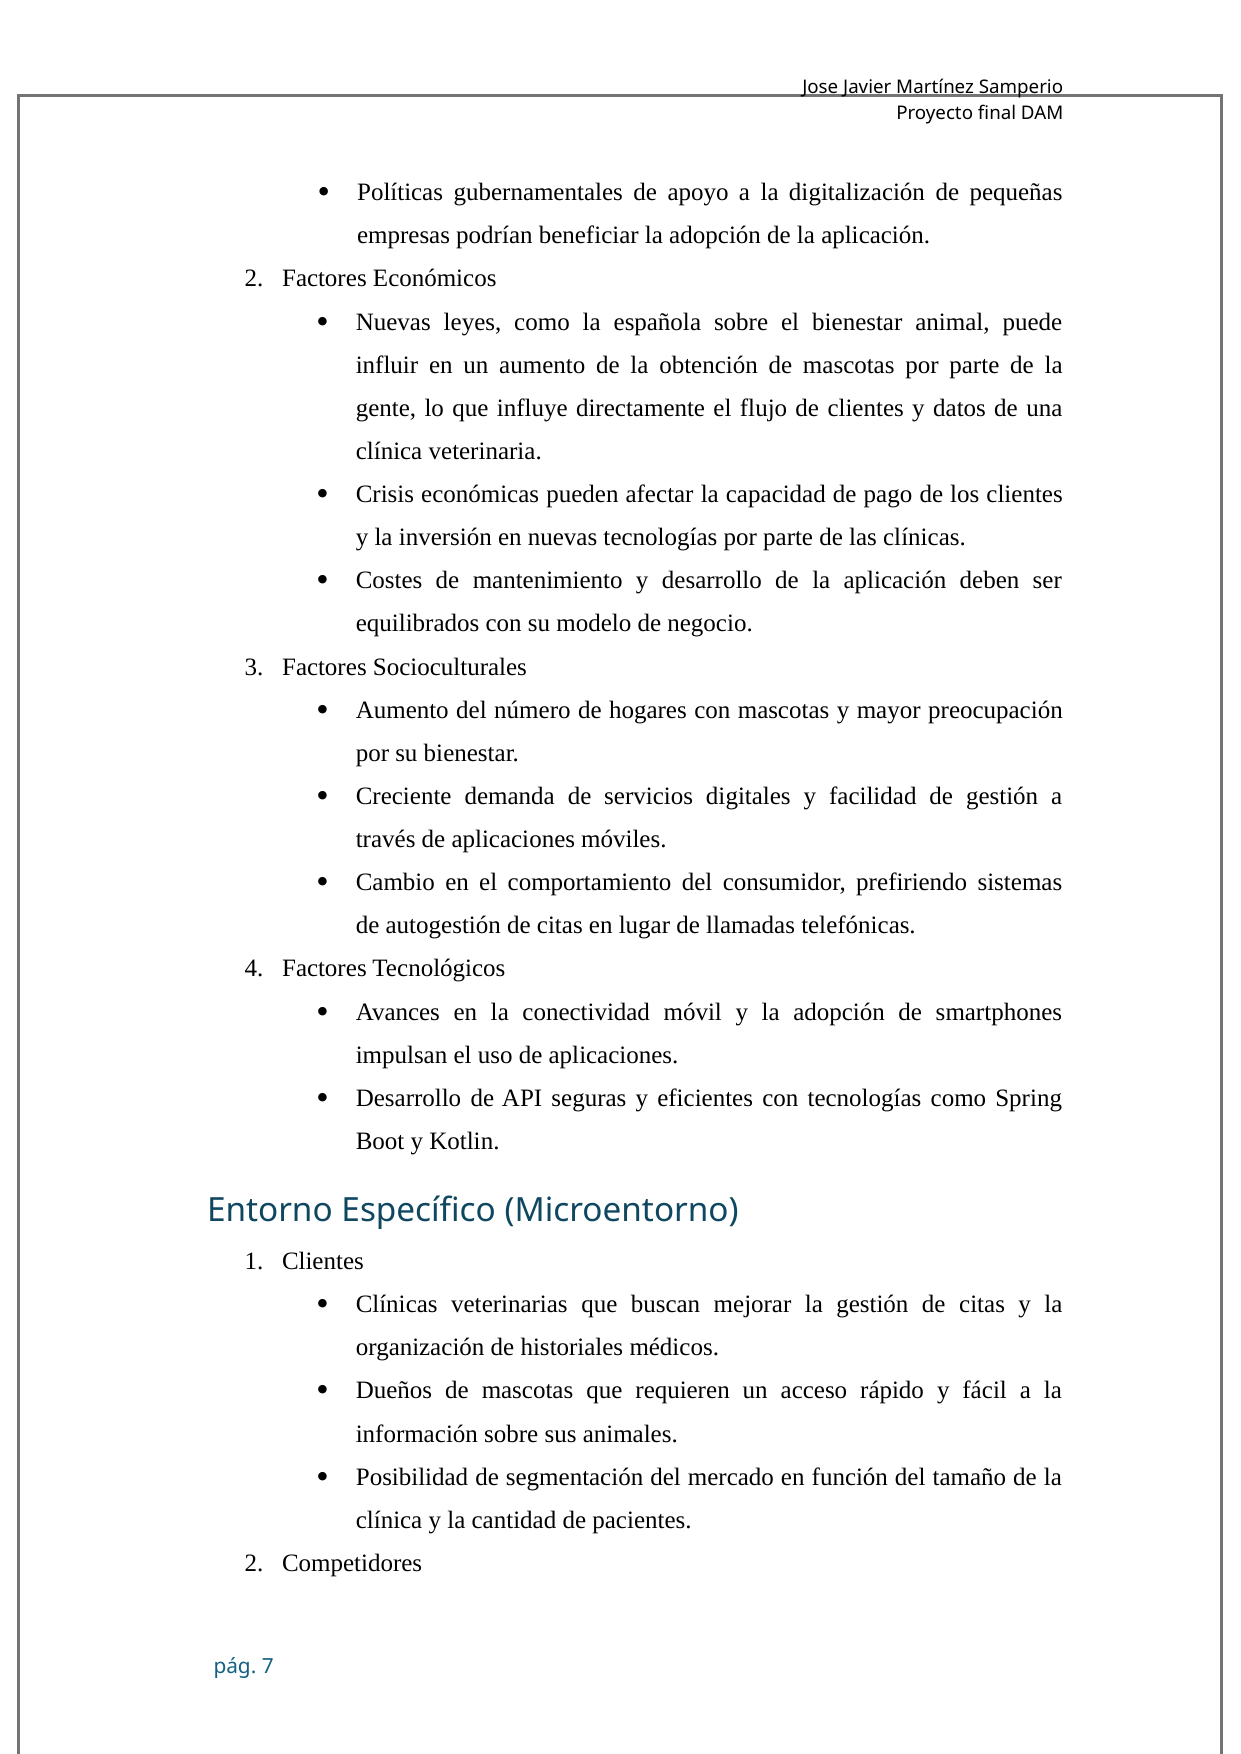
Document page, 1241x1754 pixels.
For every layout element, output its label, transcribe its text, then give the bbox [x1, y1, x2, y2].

list Aumento del número de hogares con mascotas y mayor preocupación por su bienestar. [318, 695, 1063, 767]
list Factores Económicos [244, 263, 1063, 292]
list Costes de mantenimiento y desarrollo de la aplicación deben ser equilibrados con su modelo de negocio. [318, 565, 1063, 637]
list Desarrollo de API seguras y eficientes con tecnologías como Spring Boot y Kotlin. [318, 1083, 1063, 1155]
list Clientes [244, 1246, 1063, 1275]
list Factores Tecnológicos [244, 953, 1063, 982]
list Nuevas leyes, como la española sobre el bienestar animal, puede influir en un aumento de la obtención de mascotas por parte de la gente, lo que influye directamente el flujo de clientes y datos de una clínica veterinaria. [318, 307, 1063, 465]
subtitle Entorno Específico (Microentorno) [207, 1186, 1063, 1231]
list Cambio en el comportamiento del consumidor, prefiriendo sistemas de autogestión de citas en lugar de llamadas telefónicas. [318, 867, 1063, 939]
list Políticas gubernamentales de apoyo a la digitalización de pequeñas empresas podrían beneficiar la adopción de la aplicación. [319, 177, 1063, 249]
list Factores Socioculturales [244, 652, 1063, 680]
list Posibilidad de segmentación del mercado en función del tamaño de la clínica y la cantidad de pacientes. [318, 1462, 1063, 1534]
list Creciente demanda de servicios digitales y facilidad de gestión a través de aplicaciones móviles. [318, 781, 1063, 853]
list Crisis económicas pueden afectar la capacidad de pago de los clientes y la inversión en nuevas tecnologías por parte de las clínicas. [318, 479, 1063, 551]
list Avances en la conectividad móvil y la adopción de smartphones impulsan el uso de aplicaciones. [318, 997, 1063, 1068]
list Dueños de mascotas que requieren un acceso rápido y fácil a la información sobre sus animales. [318, 1376, 1063, 1447]
list Clínicas veterinarias que buscan mejorar la gestión de citas y la organización de historiales médicos. [318, 1289, 1063, 1361]
list Competidores [244, 1548, 1063, 1577]
